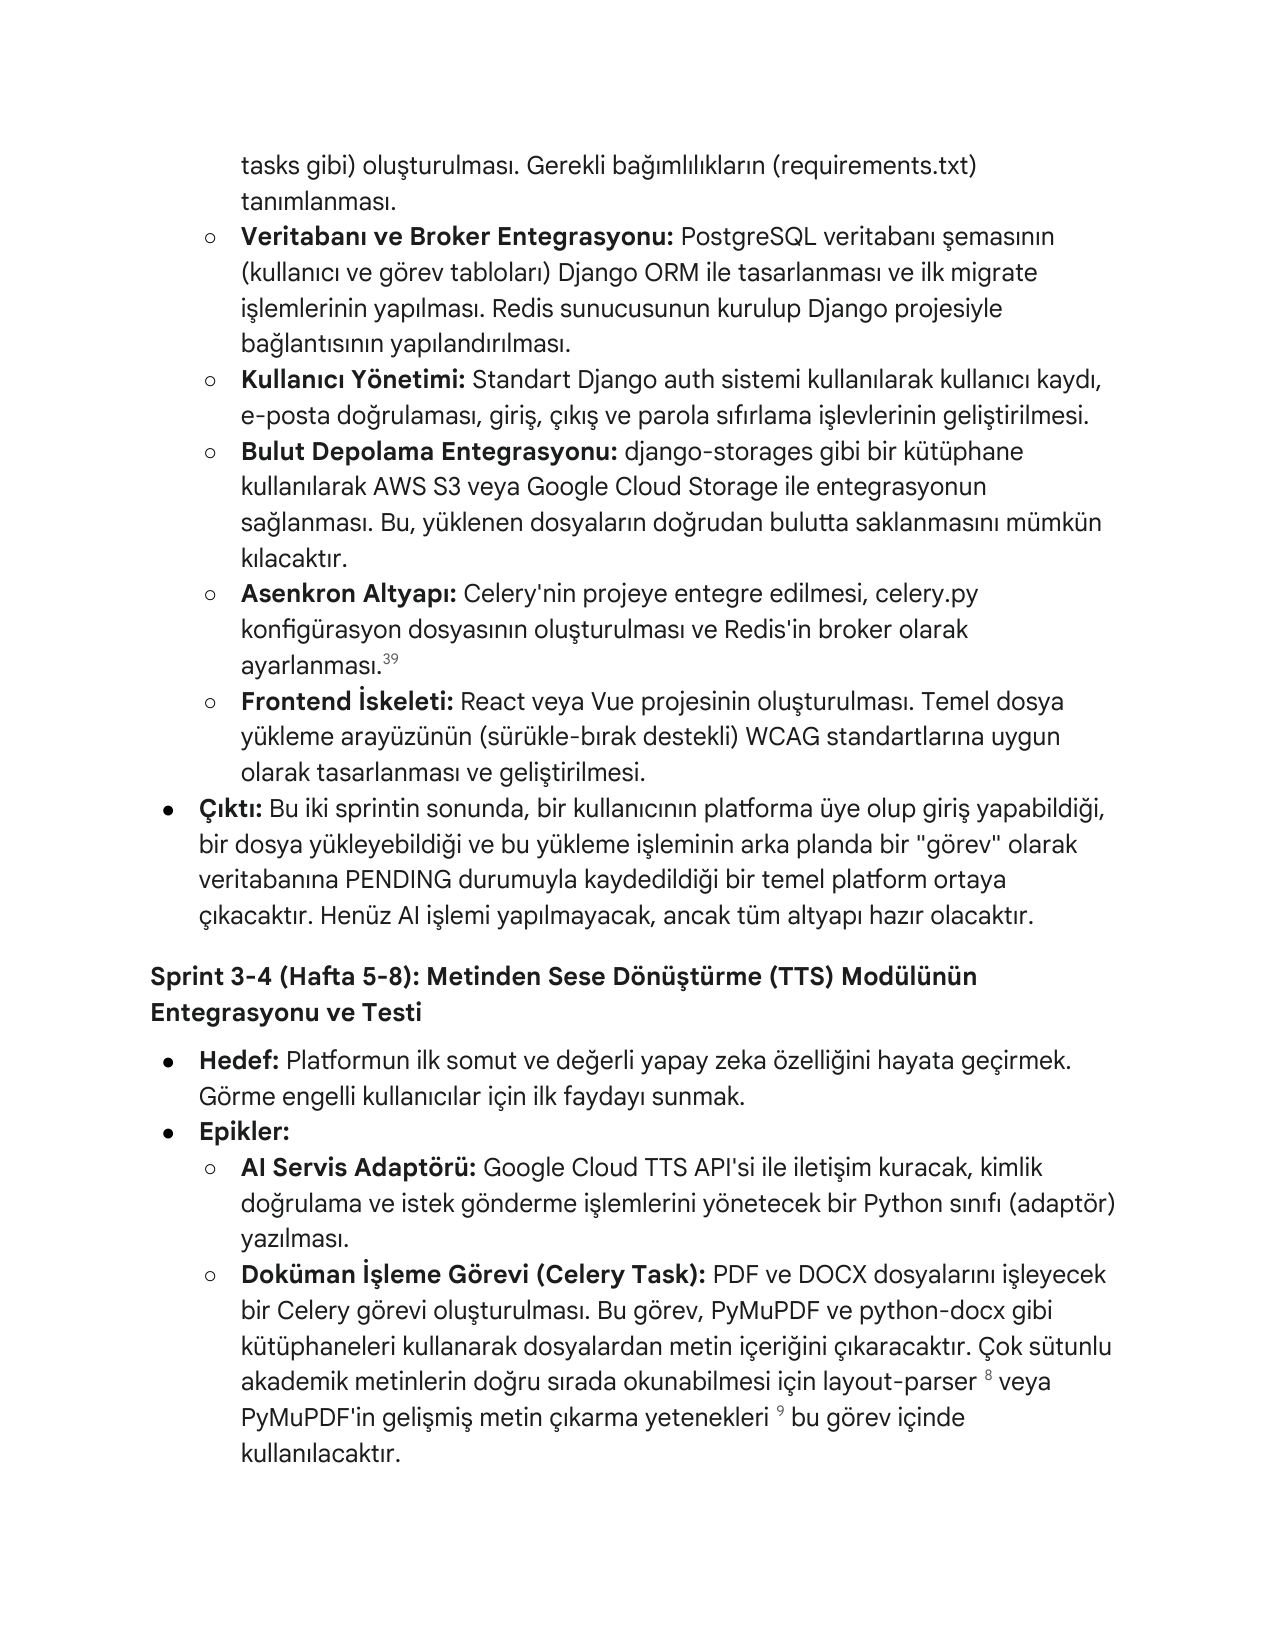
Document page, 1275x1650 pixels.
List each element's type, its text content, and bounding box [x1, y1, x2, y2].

list Asenkron Altyapı: Celery'nin projeye entegre edilmesi, celery.py konfigürasyon dosyasının oluşturulması ve Redis'in broker olarak ayarlanması.39 [203, 579, 1125, 682]
text Sprint 3-4 (Hafta 5-8): Metinden Sese Dönüştürme (TTS) Modülünün Entegrasyonu ve Testi [150, 961, 1125, 1028]
list Çıktı: Bu iki sprintin sonunda, bir kullanıcının platforma üye olup giriş yapabildiği, bir dosya yükleyebildiği ve bu yükleme işleminin arka planda bir "görev" olarak veritabanına PENDING durumuyla kaydedildiği bir temel platform ortaya çıkacaktır. Henüz AI işlemi yapılmayacak, ancak tüm altyapı hazır olacaktır. [161, 793, 1125, 932]
list Doküman İşleme Görevi (Celery Task): PDF ve DOCX dosyalarını işleyecek bir Celery görevi oluşturulması. Bu görev, PyMuPDF ve python-docx gibi kütüphaneleri kullanarak dosyalardan metin içeriğini çıkaracaktır. Çok sütunlu akademik metinlerin doğru sırada okunabilmesi için layout-parser 8 veya PyMuPDF'in gelişmiş metin çıkarma yetenekleri 9 bu görev içinde kullanılacaktır. [203, 1259, 1125, 1469]
list Kullanıcı Yönetimi: Standart Django auth sistemi kullanılarak kullanıcı kaydı, e-posta doğrulaması, giriş, çıkış ve parola sıfırlama işlevlerinin geliştirilmesi. [203, 364, 1125, 431]
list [203, 150, 1125, 217]
list Veritabanı ve Broker Entegrasyonu: PostgreSQL veritabanı şemasının (kullanıcı ve görev tabloları) Django ORM ile tasarlanması ve ilk migrate işlemlerinin yapılması. Redis sunucusunun kurulup Django projesiyle bağlantısının yapılandırılması. [203, 221, 1125, 360]
list Bulut Depolama Entegrasyonu: django-storages gibi bir kütüphane kullanılarak AWS S3 veya Google Cloud Storage ile entegrasyonun sağlanması. Bu, yüklenen dosyaların doğrudan bulutta saklanmasını mümkün kılacaktır. [203, 436, 1125, 574]
list Frontend İskeleti: React veya Vue projesinin oluşturulması. Temel dosya yükleme arayüzünün (sürükle-bırak destekli) WCAG standartlarına uygun olarak tasarlanması ve geliştirilmesi. [203, 686, 1125, 789]
list AI Servis Adaptörü: Google Cloud TTS API'si ile iletişim kuracak, kimlik doğrulama ve istek gönderme işlemlerini yönetecek bir Python sınıfı (adaptör) yazılması. [203, 1152, 1125, 1255]
list Epikler: [161, 1116, 1125, 1148]
list Hedef: Platformun ilk somut ve değerli yapay zeka özelliğini hayata geçirmek. Görme engelli kullanıcılar için ilk faydayı sunmak. [161, 1045, 1125, 1112]
